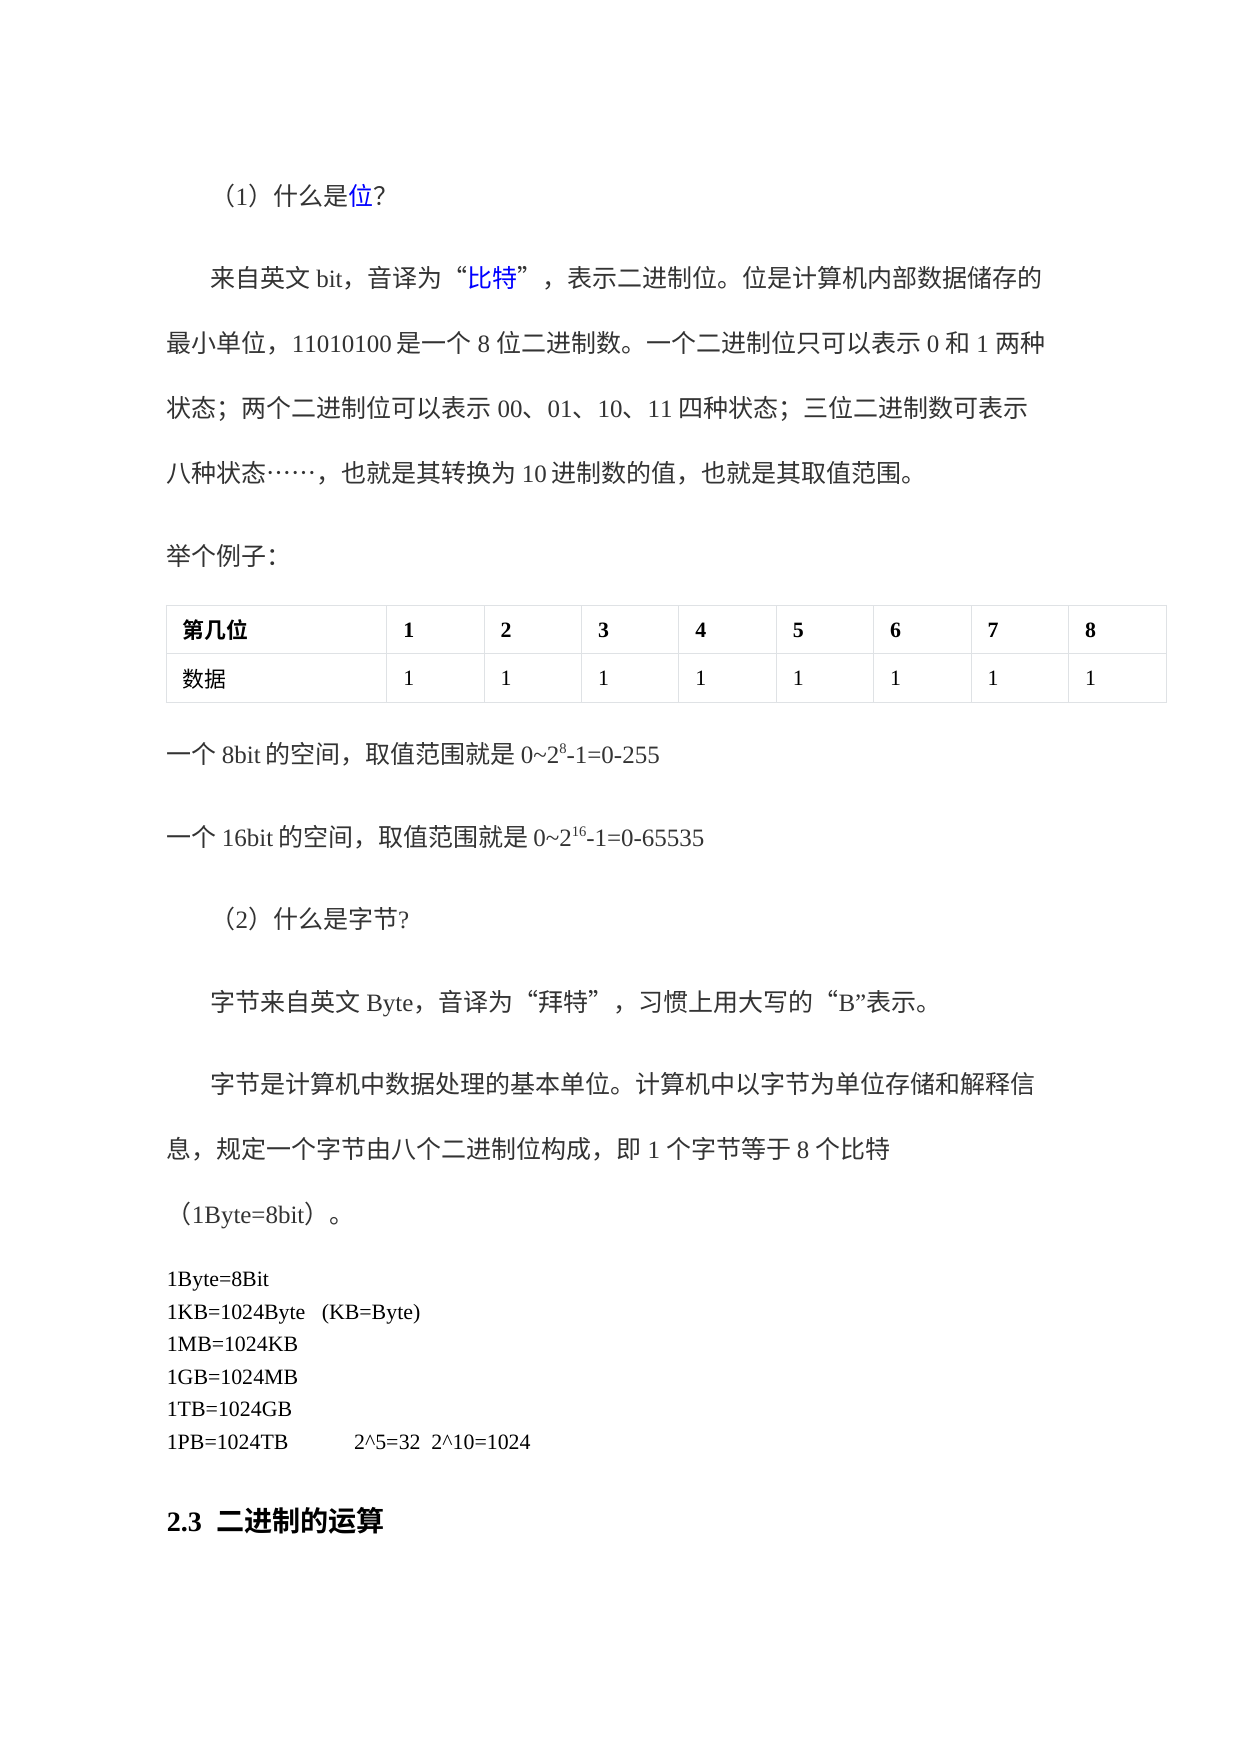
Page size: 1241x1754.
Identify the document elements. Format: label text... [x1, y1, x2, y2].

table_cell 1 [387, 654, 484, 702]
table_header 1 [387, 606, 484, 653]
table_cell 数据 [167, 654, 386, 702]
table_cell 1 [485, 654, 581, 702]
text 1GB=1024MB [167, 1360, 1053, 1393]
table_cell 1 [777, 654, 873, 702]
text 1KB=1024Byte (KB=Byte) [167, 1295, 1053, 1328]
text 1TB=1024GB [167, 1393, 1053, 1425]
table_header 8 [1069, 606, 1166, 653]
table_header 第几位 [167, 606, 386, 653]
table_header 2 [485, 606, 581, 653]
table_header 7 [972, 606, 1068, 653]
text 1Byte=8Bit [167, 1263, 1053, 1295]
table_header 3 [582, 606, 678, 653]
text 字节是计算机中数据处理的基本单位。计算机中以字节为单位存储和解释信息，规定一个字节由八个二进制位构成，即 1 个字节等于 8 个比特（1Byte=8bit）。 [167, 1050, 1053, 1245]
subtitle 二进制的运算 [167, 1487, 1053, 1552]
text 1MB=1024KB [167, 1328, 1053, 1360]
table_cell 1 [679, 654, 776, 702]
table_cell 1 [874, 654, 971, 702]
text 来自英文 bit，音译为“比特”，表示二进制位。位是计算机内部数据储存的最小单位，11010100是一个 8 位二进制数。一个二进制位只可以表示 0 和 1 两种状态；两个二进制位可以表示 00、01、10、11 四种状态；三位二进制数可表示八种状态……，也就是其转换为10进制数的值，也就是其取值范围。 [167, 244, 1053, 504]
text 举个例子： [167, 522, 1053, 587]
table_cell 1 [582, 654, 678, 702]
text （2）什么是字节? [167, 885, 1053, 950]
table_header 5 [777, 606, 873, 653]
text 字节来自英文 Byte，音译为“拜特”，习惯上用大写的“B”表示。 [167, 968, 1053, 1033]
text 一个8bit的空间，取值范围就是0~28-1=0-255 [167, 720, 1053, 785]
text 1PB=1024TB 2^5=32 2^10=1024 [167, 1425, 1053, 1458]
table_cell 1 [972, 654, 1068, 702]
text （1）什么是位？ [167, 162, 1053, 227]
table_cell 1 [1069, 654, 1166, 702]
text 一个16bit的空间，取值范围就是0~216-1=0-65535 [167, 803, 1053, 868]
table_header 6 [874, 606, 971, 653]
table_header 4 [679, 606, 776, 653]
